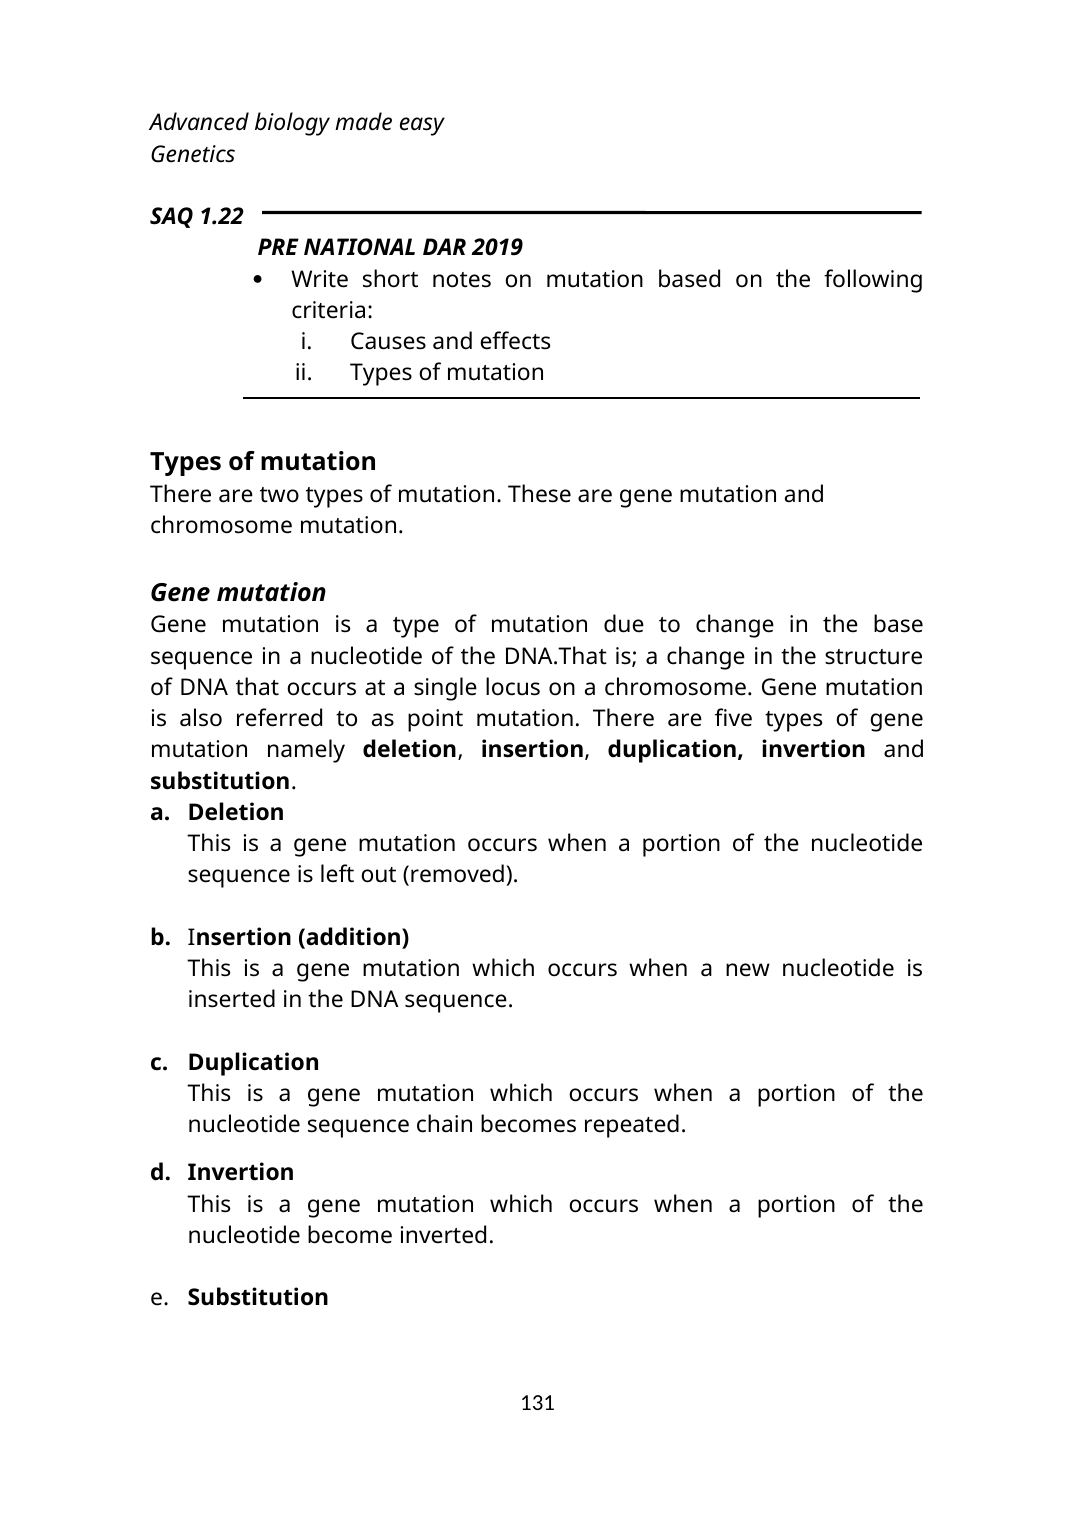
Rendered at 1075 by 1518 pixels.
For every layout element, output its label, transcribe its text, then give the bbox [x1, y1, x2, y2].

list This is a gene mutation which occurs when a new nucleotide is inserted in the DNA sequence. [187, 952, 925, 1015]
list Duplication [150, 1046, 925, 1077]
list Insertion (addition) [150, 921, 925, 952]
text PRE NATIONAL DAR 2019 [150, 231, 925, 262]
text There are two types of mutation. These are gene mutation and chromosome mutation. [150, 478, 925, 540]
list Substitution [150, 1281, 925, 1313]
text Types of mutation [150, 444, 925, 478]
list This is a gene mutation which occurs when a portion of the nucleotide become inverted. [187, 1188, 925, 1250]
list Write short notes on mutation based on the following criteria: [253, 262, 925, 325]
list Deletion [150, 796, 925, 827]
text This is a gene mutation which occurs when a portion of the nucleotide sequence chain becomes repeated. [187, 1077, 925, 1140]
list Types of mutation [312, 356, 925, 387]
list Causes and effects [312, 325, 925, 356]
text Gene mutation is a type of mutation due to change in the base sequence in a nucleotide of the DNA.That is; a change in the structure of DNA that occurs at a single locus on a chromosome. Gene mutation is also referred to as point mutation. There are five types of gene mutation namely deletion, insertion, duplication, invertion and substitution. [150, 608, 925, 796]
text Gene mutation [150, 574, 925, 608]
list This is a gene mutation occurs when a portion of the nucleotide sequence is left out (removed). [187, 827, 925, 890]
list Invertion [150, 1156, 925, 1188]
text SAQ 1.22 [150, 200, 925, 231]
